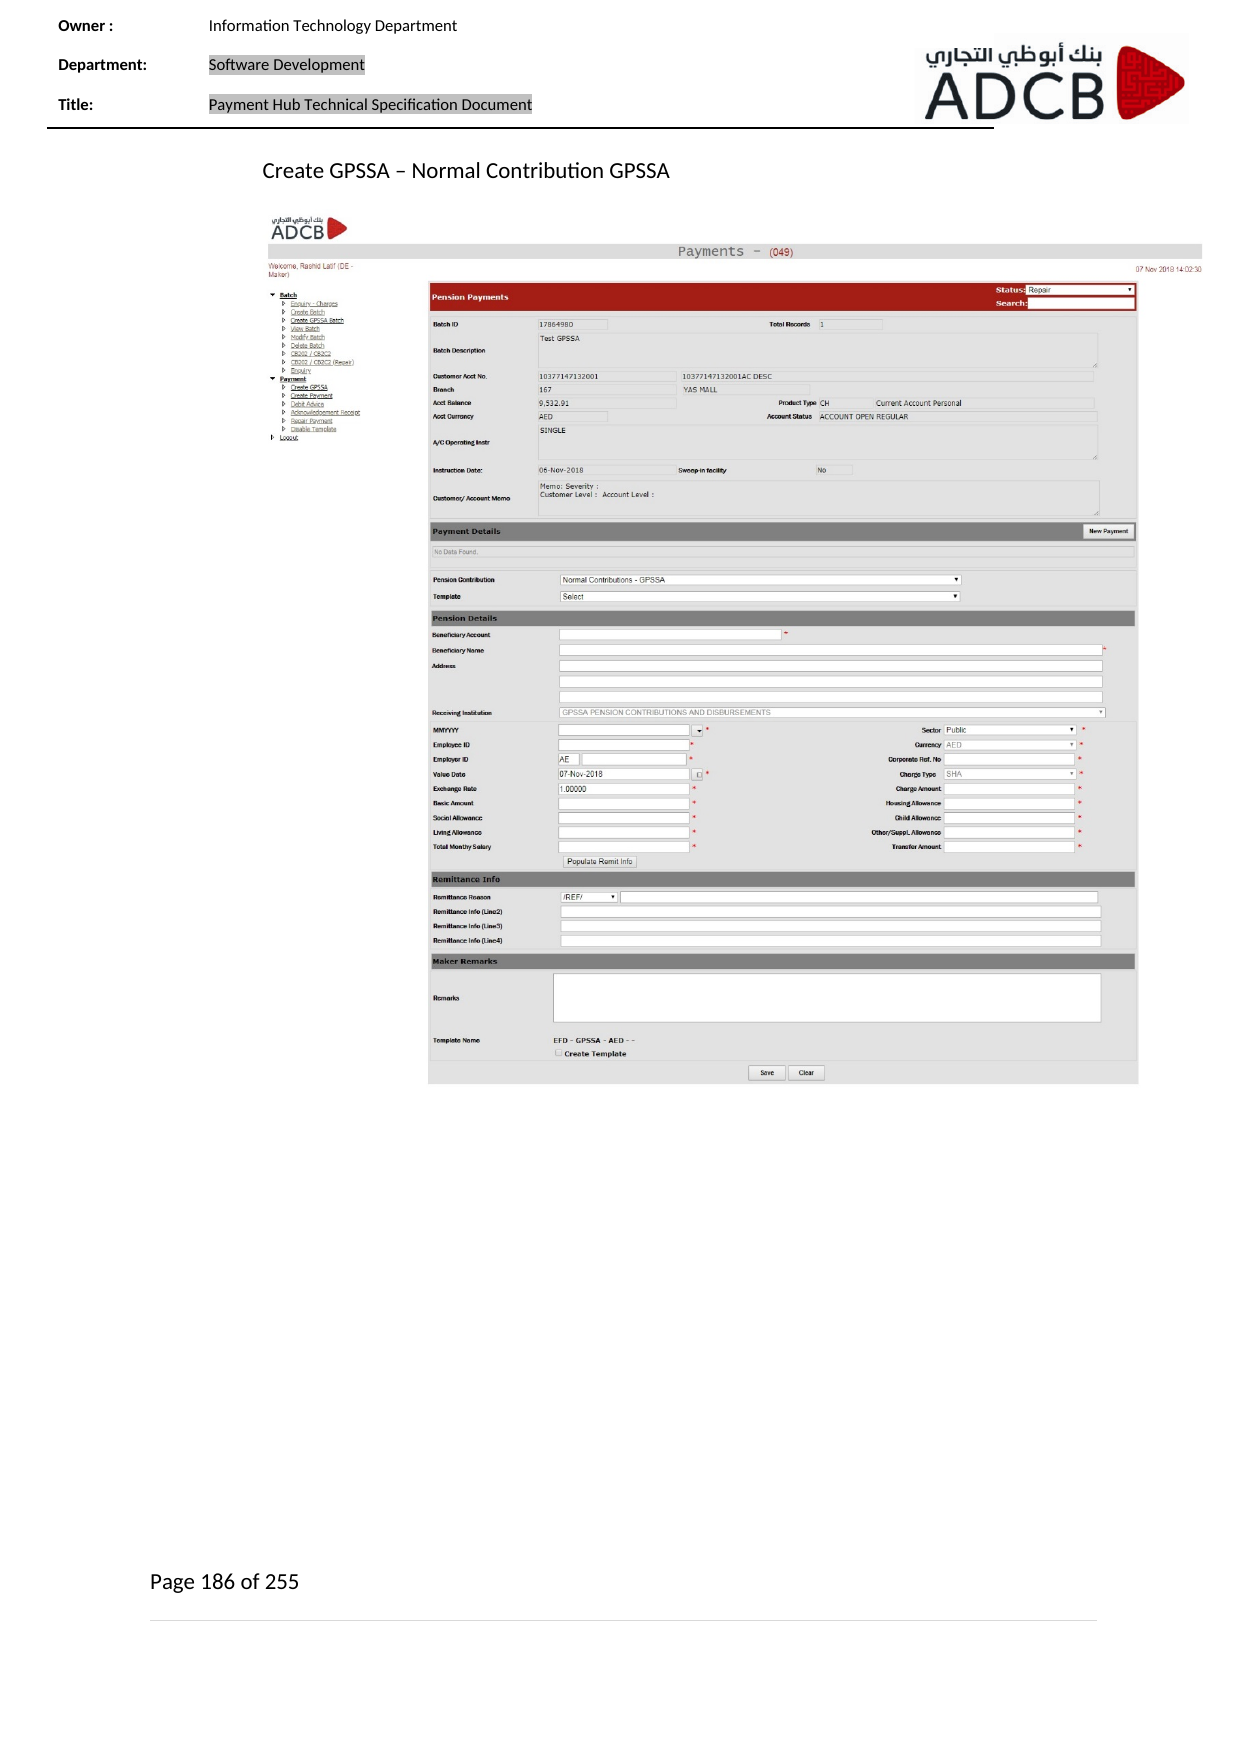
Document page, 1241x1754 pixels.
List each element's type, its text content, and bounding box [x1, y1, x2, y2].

picture [914, 33, 1189, 124]
text Create GPSSA – Normal Contribution GPSSA [262, 157, 1097, 185]
picture [262, 209, 1203, 1103]
